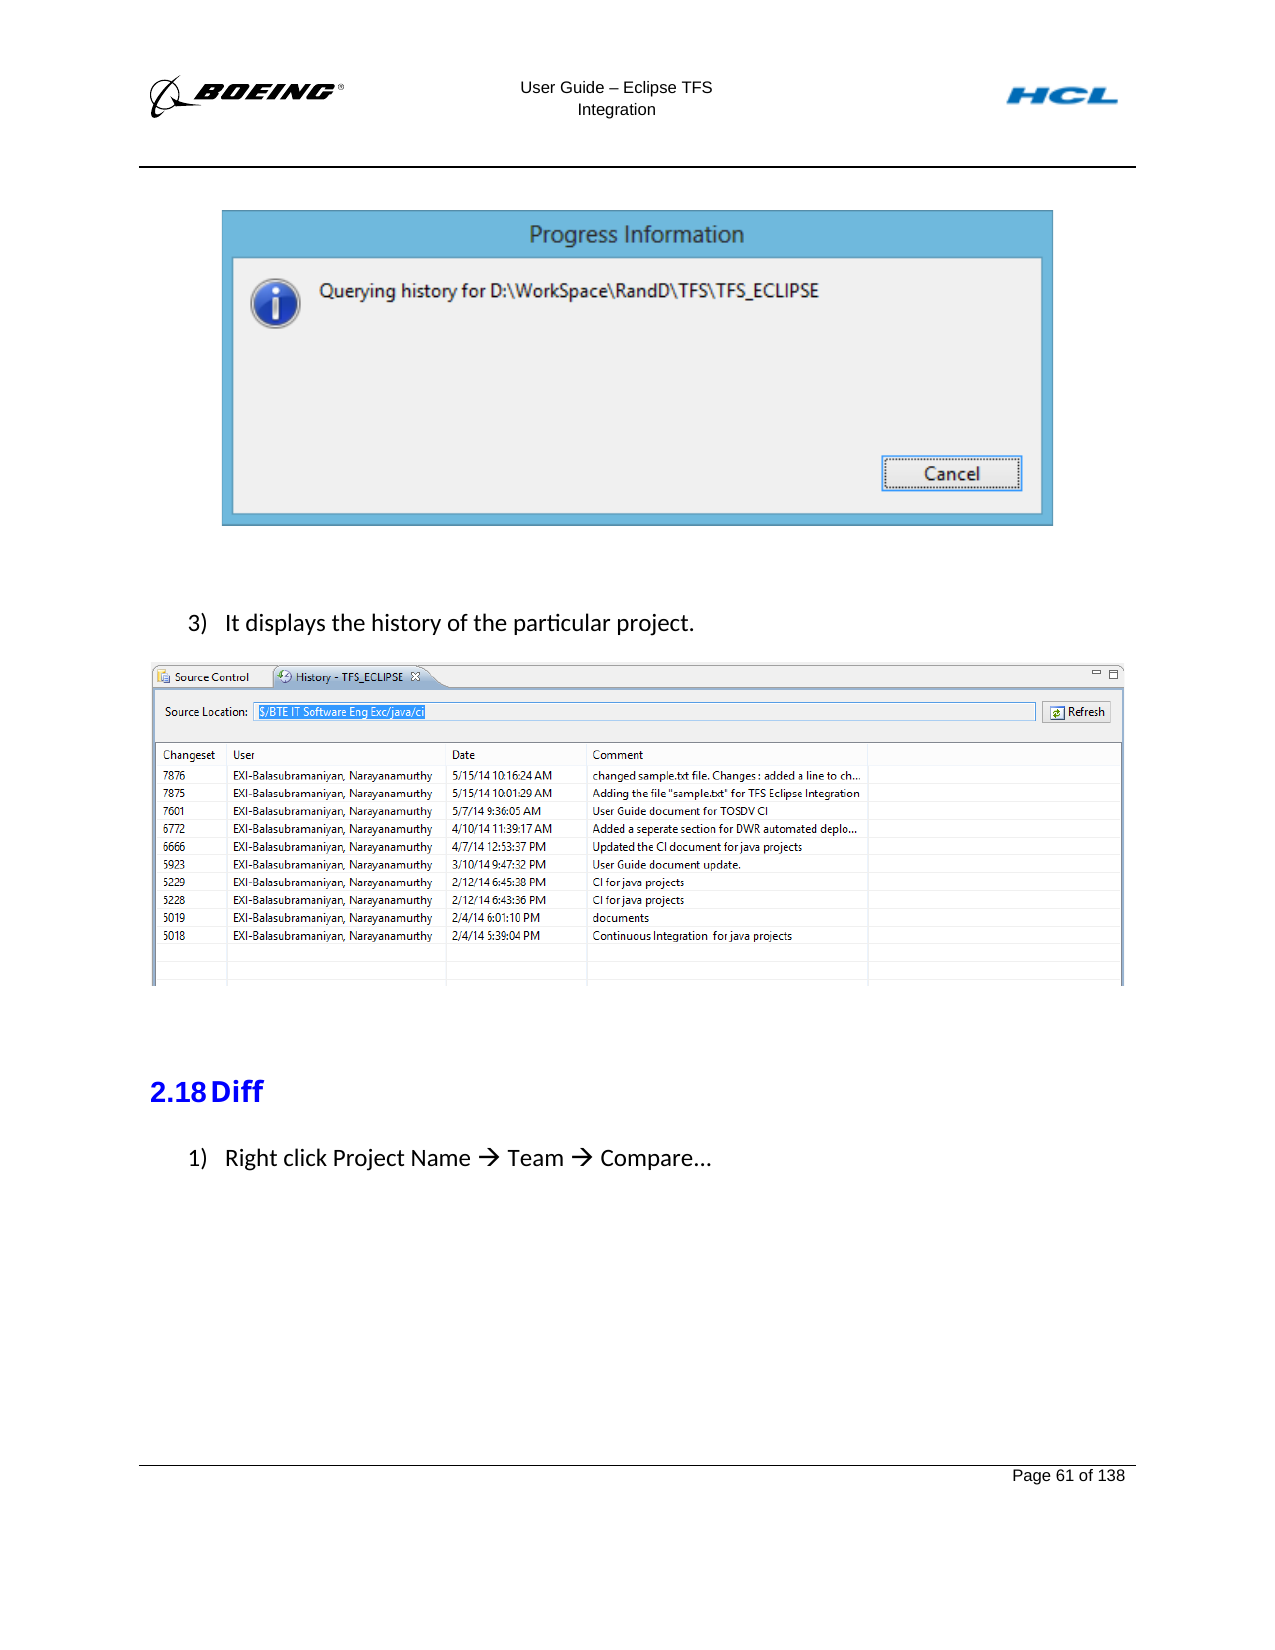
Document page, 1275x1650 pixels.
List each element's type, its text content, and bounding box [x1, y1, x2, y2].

picture [1000, 75, 1125, 116]
picture [150, 662, 1125, 986]
subtitle Diff [150, 1071, 1125, 1111]
list It displays the history of the particular project. [187, 607, 1125, 637]
picture [221, 210, 1054, 526]
list Right click Project Name Team Compare... [187, 1142, 1125, 1172]
